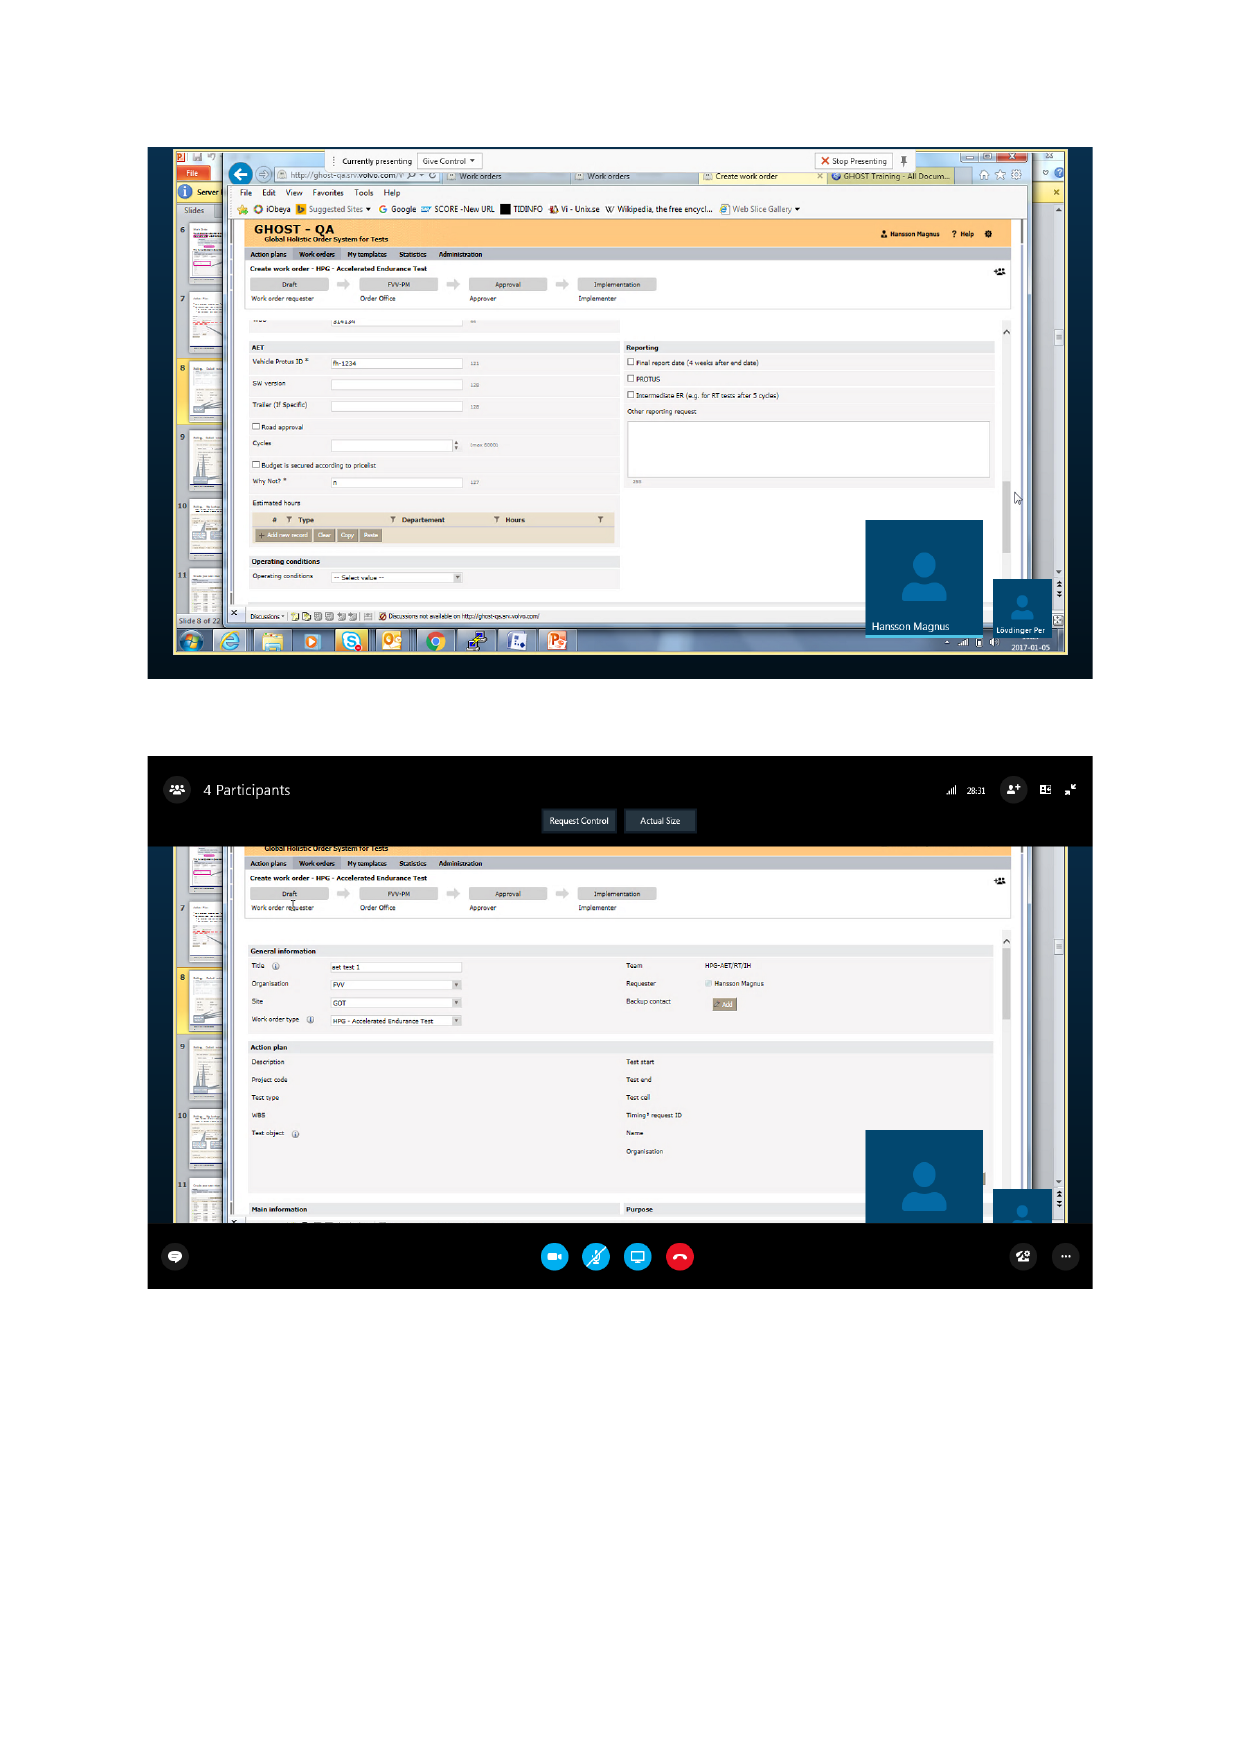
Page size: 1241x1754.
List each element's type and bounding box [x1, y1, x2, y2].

picture [147, 756, 1093, 1289]
picture [147, 147, 1093, 679]
